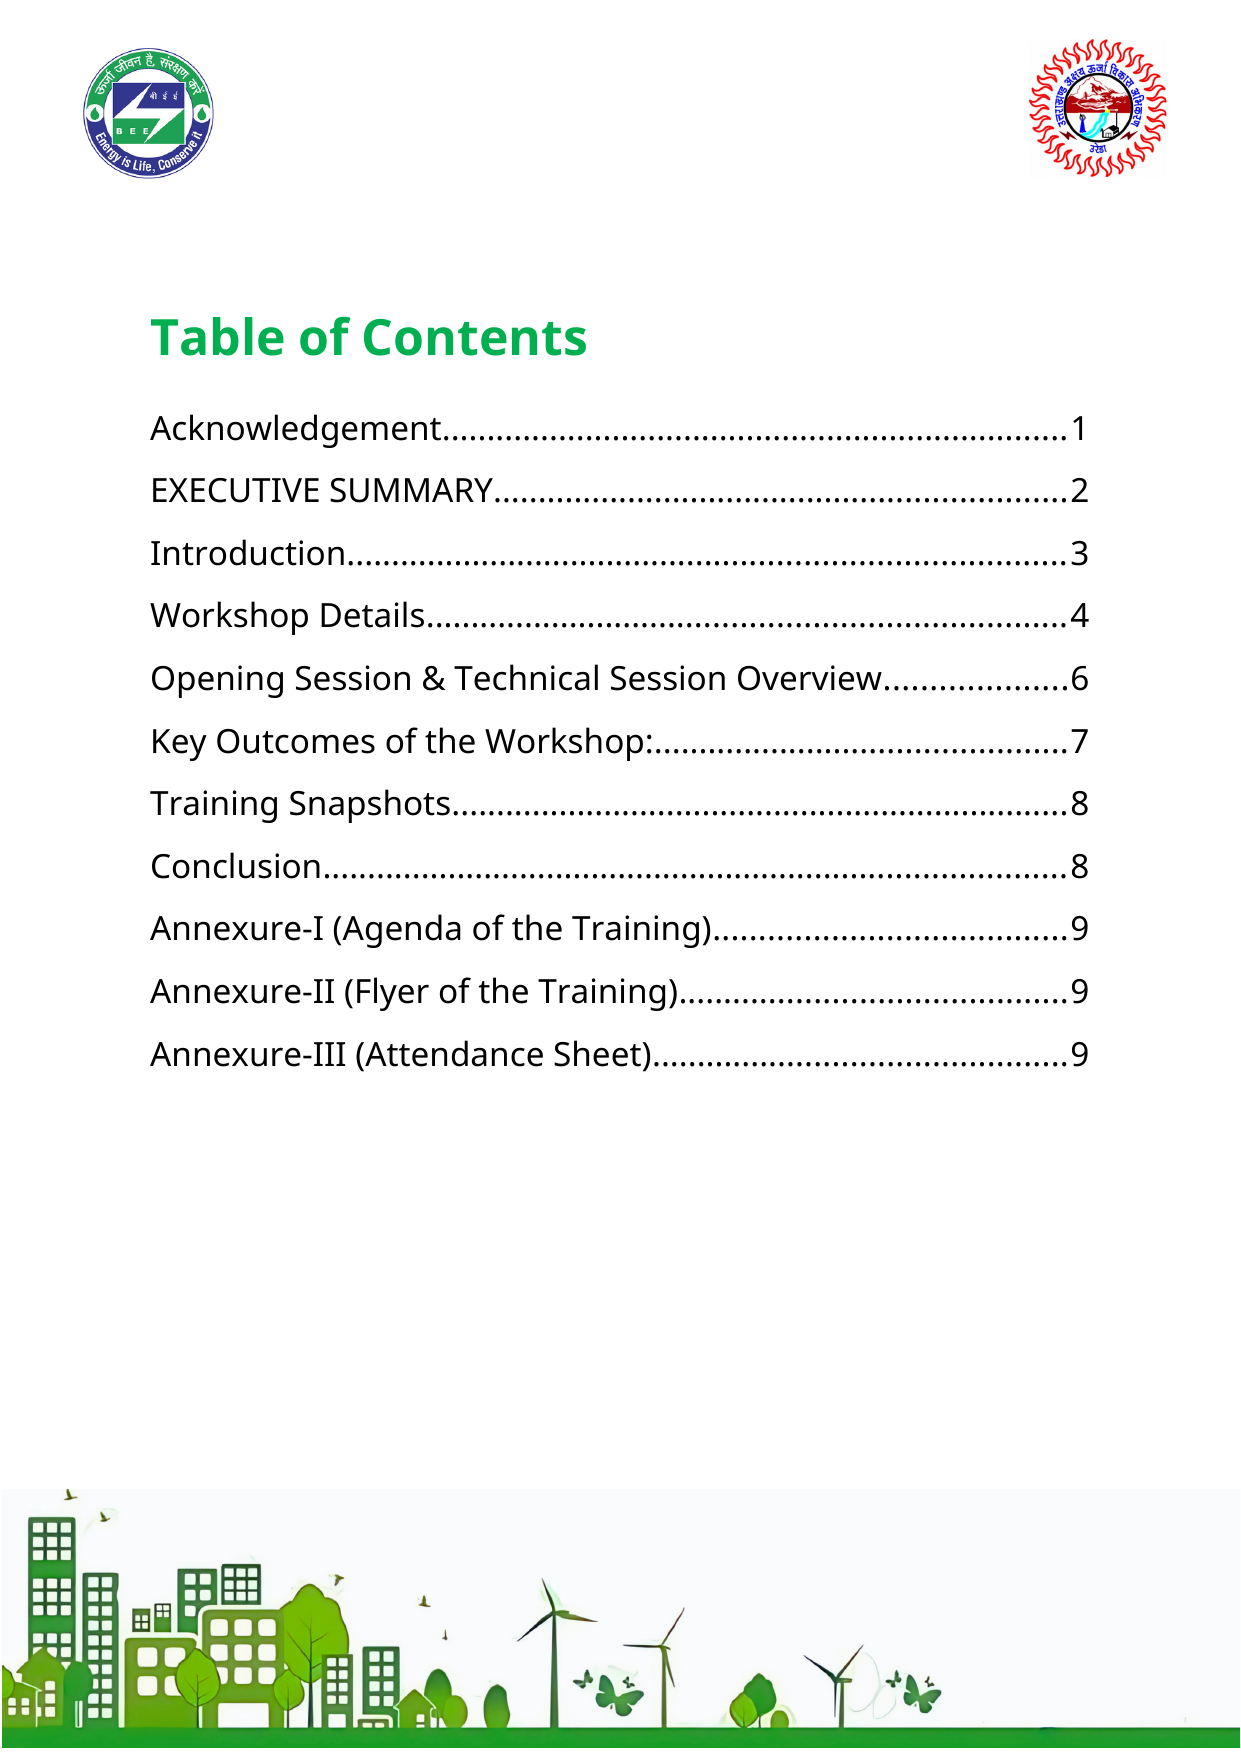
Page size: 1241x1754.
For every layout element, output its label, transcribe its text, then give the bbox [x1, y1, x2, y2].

picture [1029, 39, 1167, 177]
picture [2, 1489, 1241, 1748]
text Table of Contents [150, 302, 1090, 370]
picture [79, 44, 217, 182]
